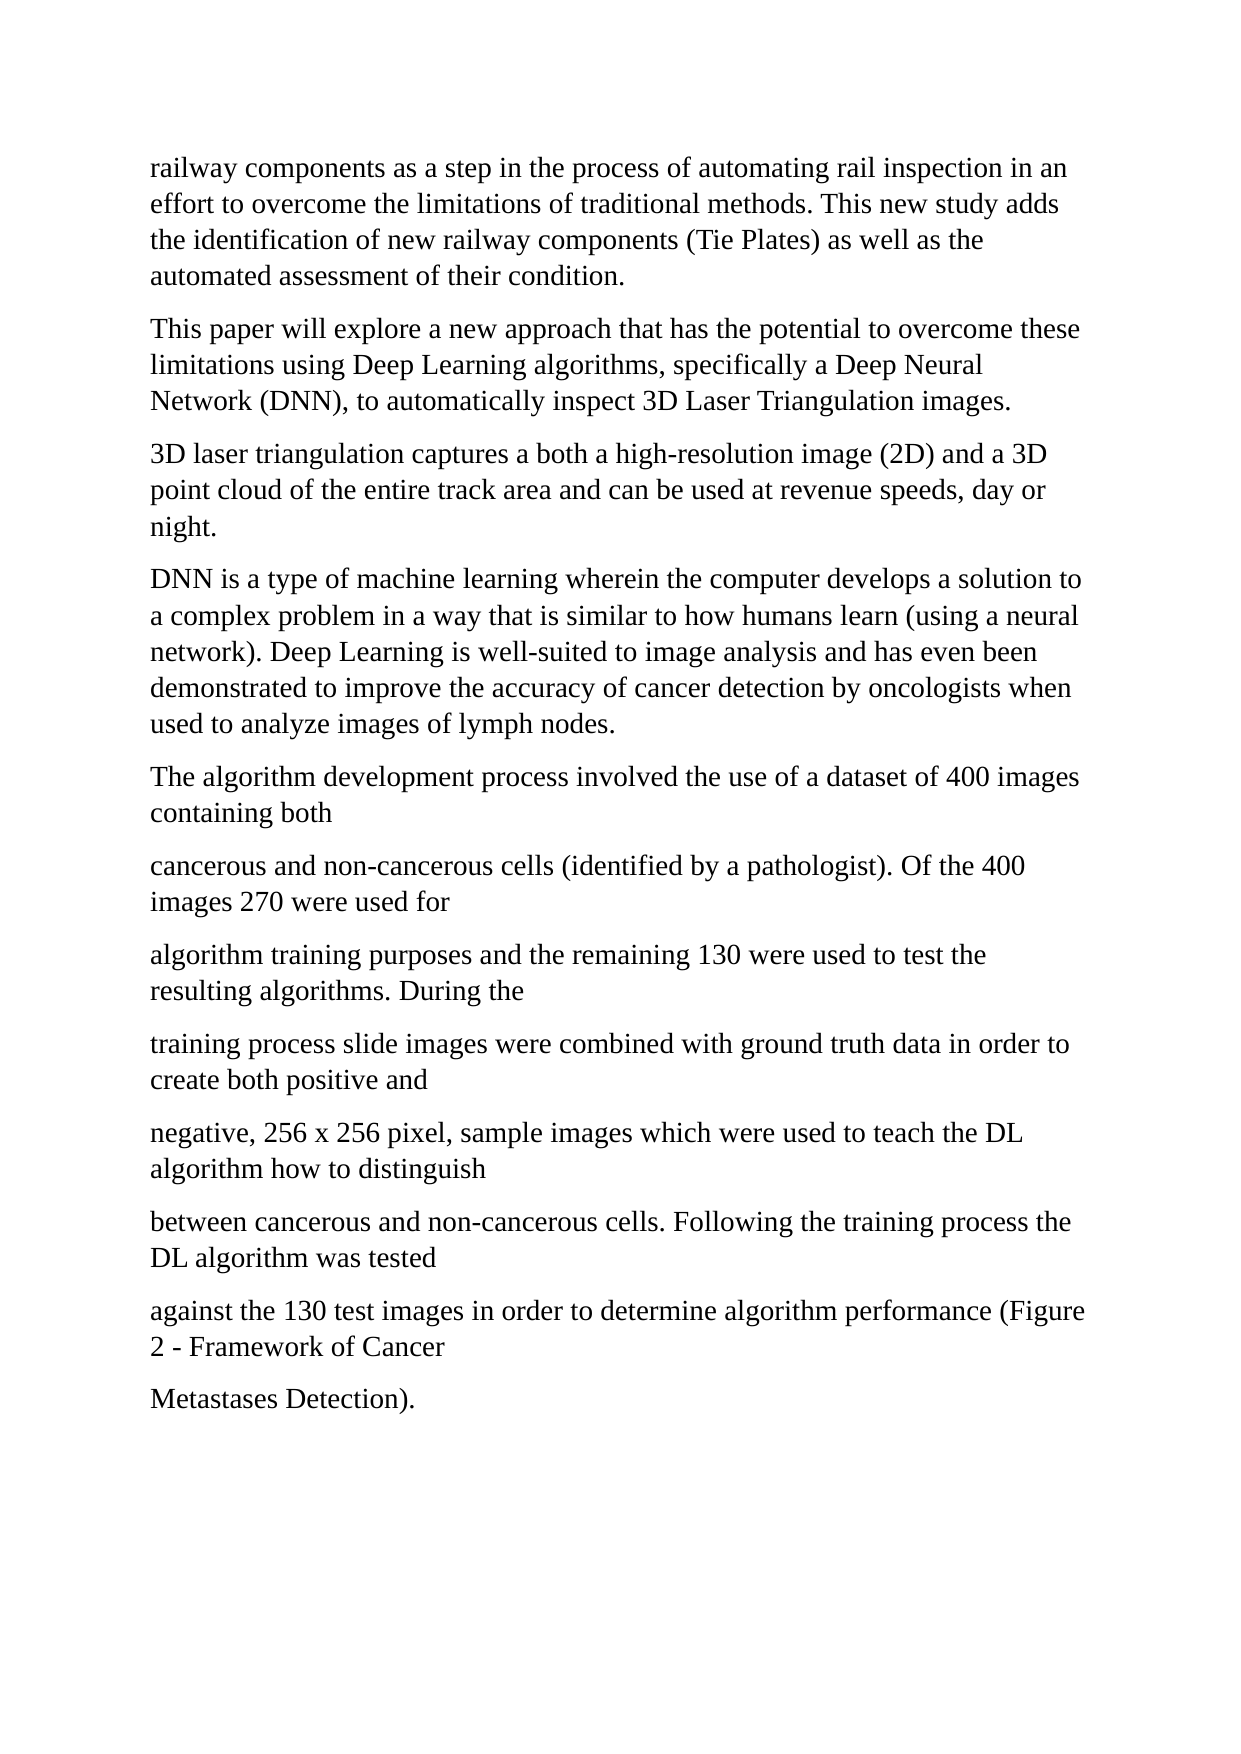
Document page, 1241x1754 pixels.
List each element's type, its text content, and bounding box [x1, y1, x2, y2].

text algorithm training purposes and the remaining 130 were used to test the resulting algorithms. During the [150, 937, 1090, 1006]
text training process slide images were combined with ground truth data in order to create both positive and [150, 1026, 1090, 1095]
text against the 130 test images in order to determine algorithm performance (Figure 2 - Framework of Cancer [150, 1293, 1090, 1362]
text negative, 256 x 256 pixel, sample images which were used to teach the DL algorithm how to distinguish [150, 1115, 1090, 1184]
text DNN is a type of machine learning wherein the computer develops a solution to a complex problem in a way that is similar to how humans learn (using a neural network). Deep Learning is well-suited to image analysis and has even been demonstrated to improve the accuracy of cancer detection by oncologists when used to analyze images of lymph nodes. [150, 561, 1090, 739]
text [150, 150, 1090, 292]
text 3D laser triangulation captures a both a high-resolution image (2D) and a 3D point cloud of the entire track area and can be used at revenue speeds, day or night. [150, 436, 1090, 542]
text cancerous and non-cancerous cells (identified by a pathologist). Of the 400 images 270 were used for [150, 848, 1090, 917]
text The algorithm development process involved the use of a dataset of 400 images containing both [150, 759, 1090, 828]
text between cancerous and non-cancerous cells. Following the training process the DL algorithm was tested [150, 1204, 1090, 1273]
text This paper will explore a new approach that has the potential to overcome these limitations using Deep Learning algorithms, specifically a Deep Neural Network (DNN), to automatically inspect 3D Laser Triangulation images. [150, 311, 1090, 417]
text Metastases Detection). [150, 1382, 1090, 1415]
